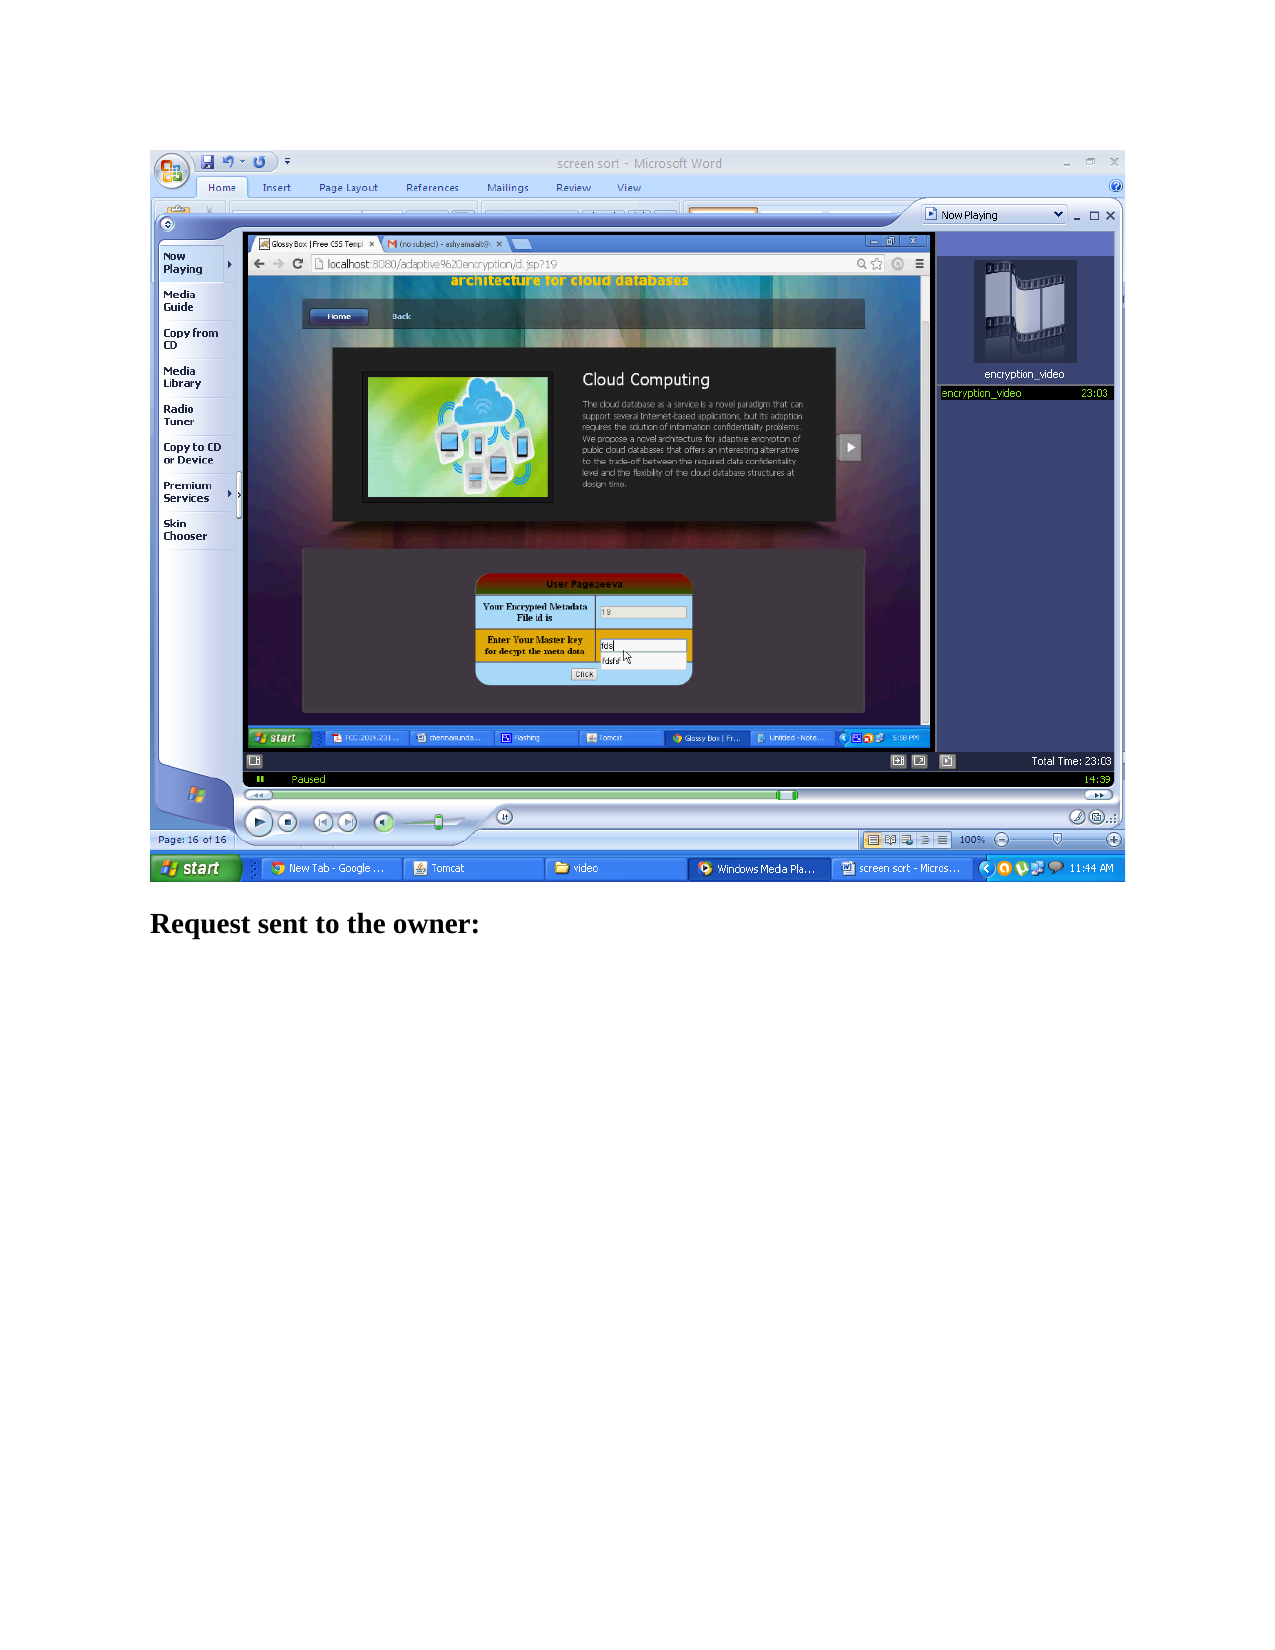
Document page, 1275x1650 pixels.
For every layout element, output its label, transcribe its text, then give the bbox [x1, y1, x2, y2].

picture [150, 150, 1125, 882]
text Request sent to the owner: [150, 906, 1125, 940]
